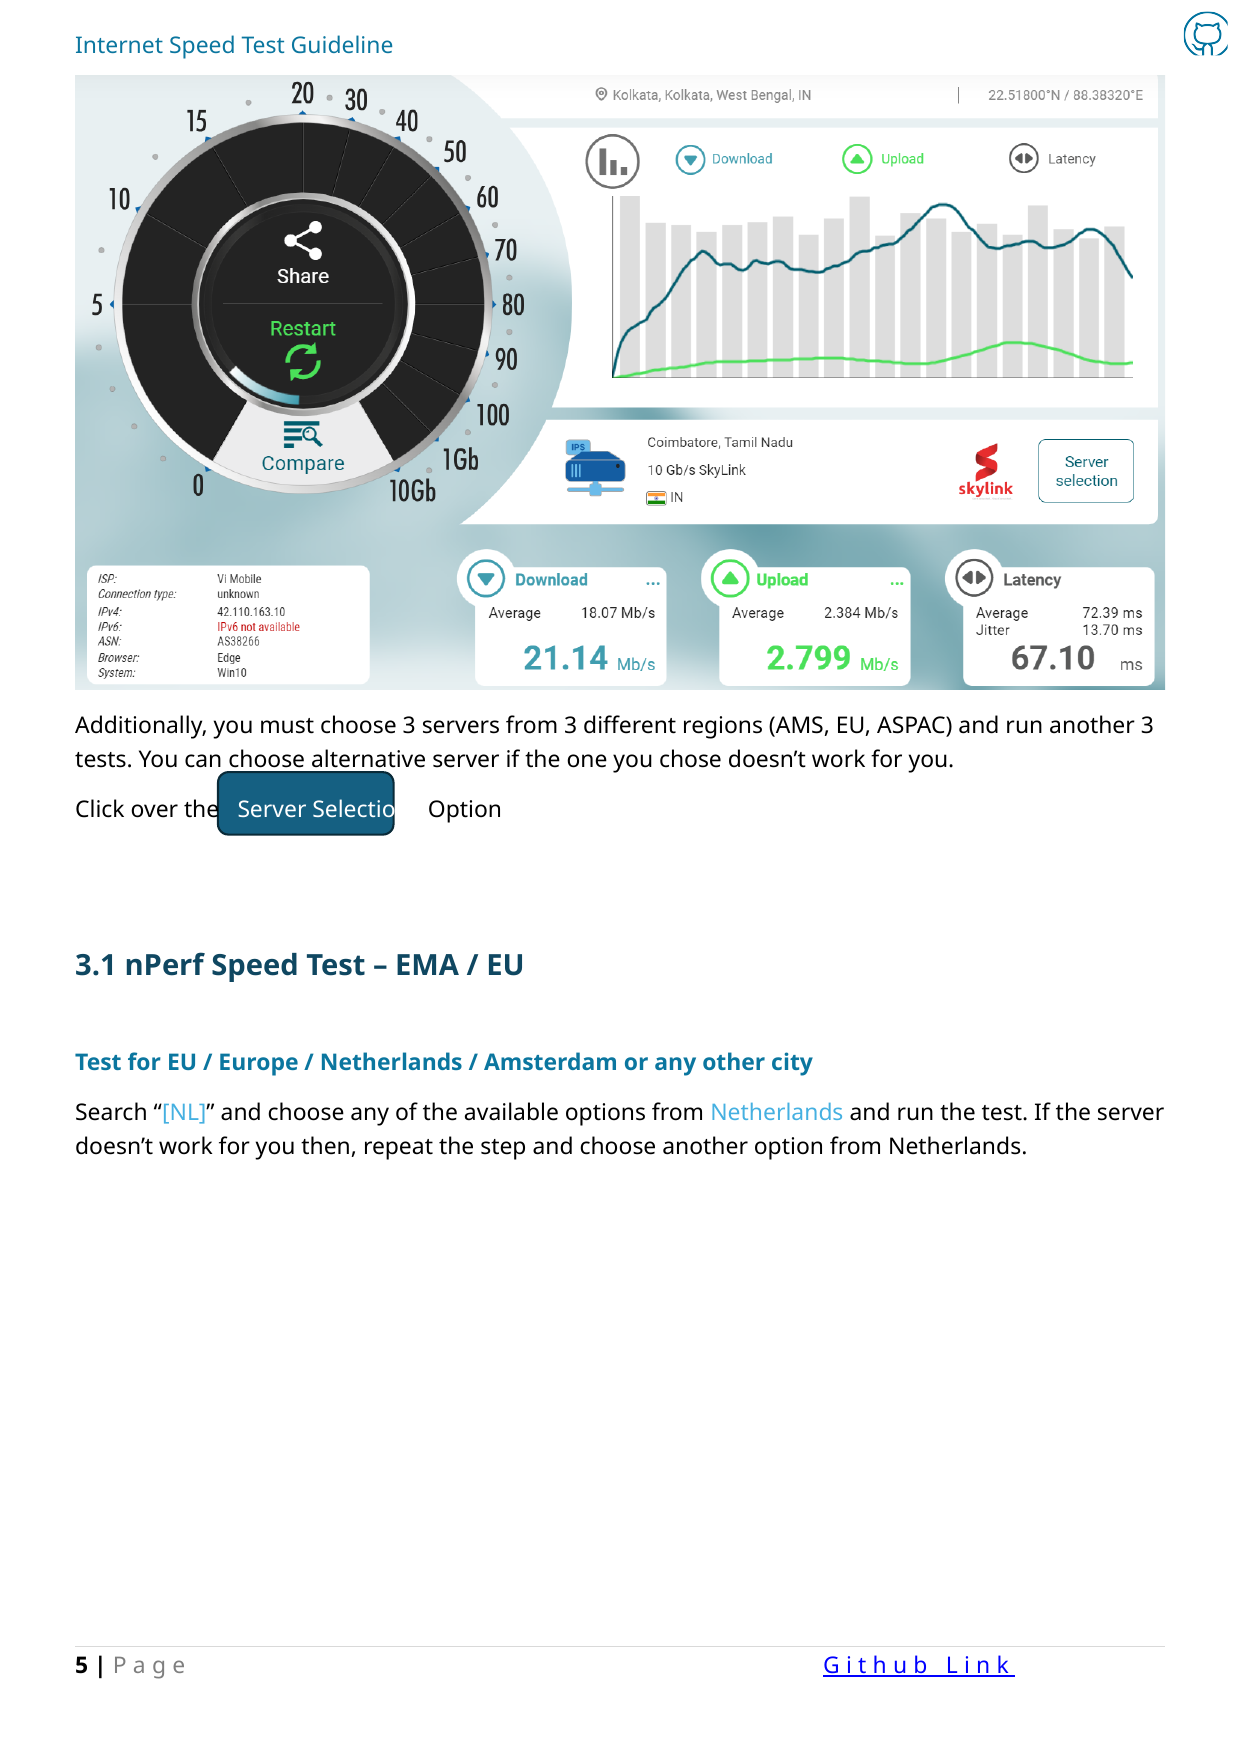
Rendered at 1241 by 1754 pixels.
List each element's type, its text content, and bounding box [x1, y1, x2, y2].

subtitle 3.1 nPerf Speed Test – EMA / EU [75, 944, 1165, 984]
text Search “[NL]” and choose any of the available options from Netherlands and run the test. If the server doesn’t work for you then, repeat the step and choose another option from Netherlands. [75, 1096, 1165, 1161]
text Additionally, you must choose 3 servers from 3 different regions (AMS, EU, ASPAC) and run another 3 tests. You can choose alternative server if the one you chose doesn’t work for you. [75, 709, 1165, 774]
text Test for EU / Europe / Netherlands / Amsterdam or any other city [75, 1046, 1165, 1077]
text Click over the Server Selection Option [75, 793, 1165, 824]
picture [75, 75, 1166, 690]
